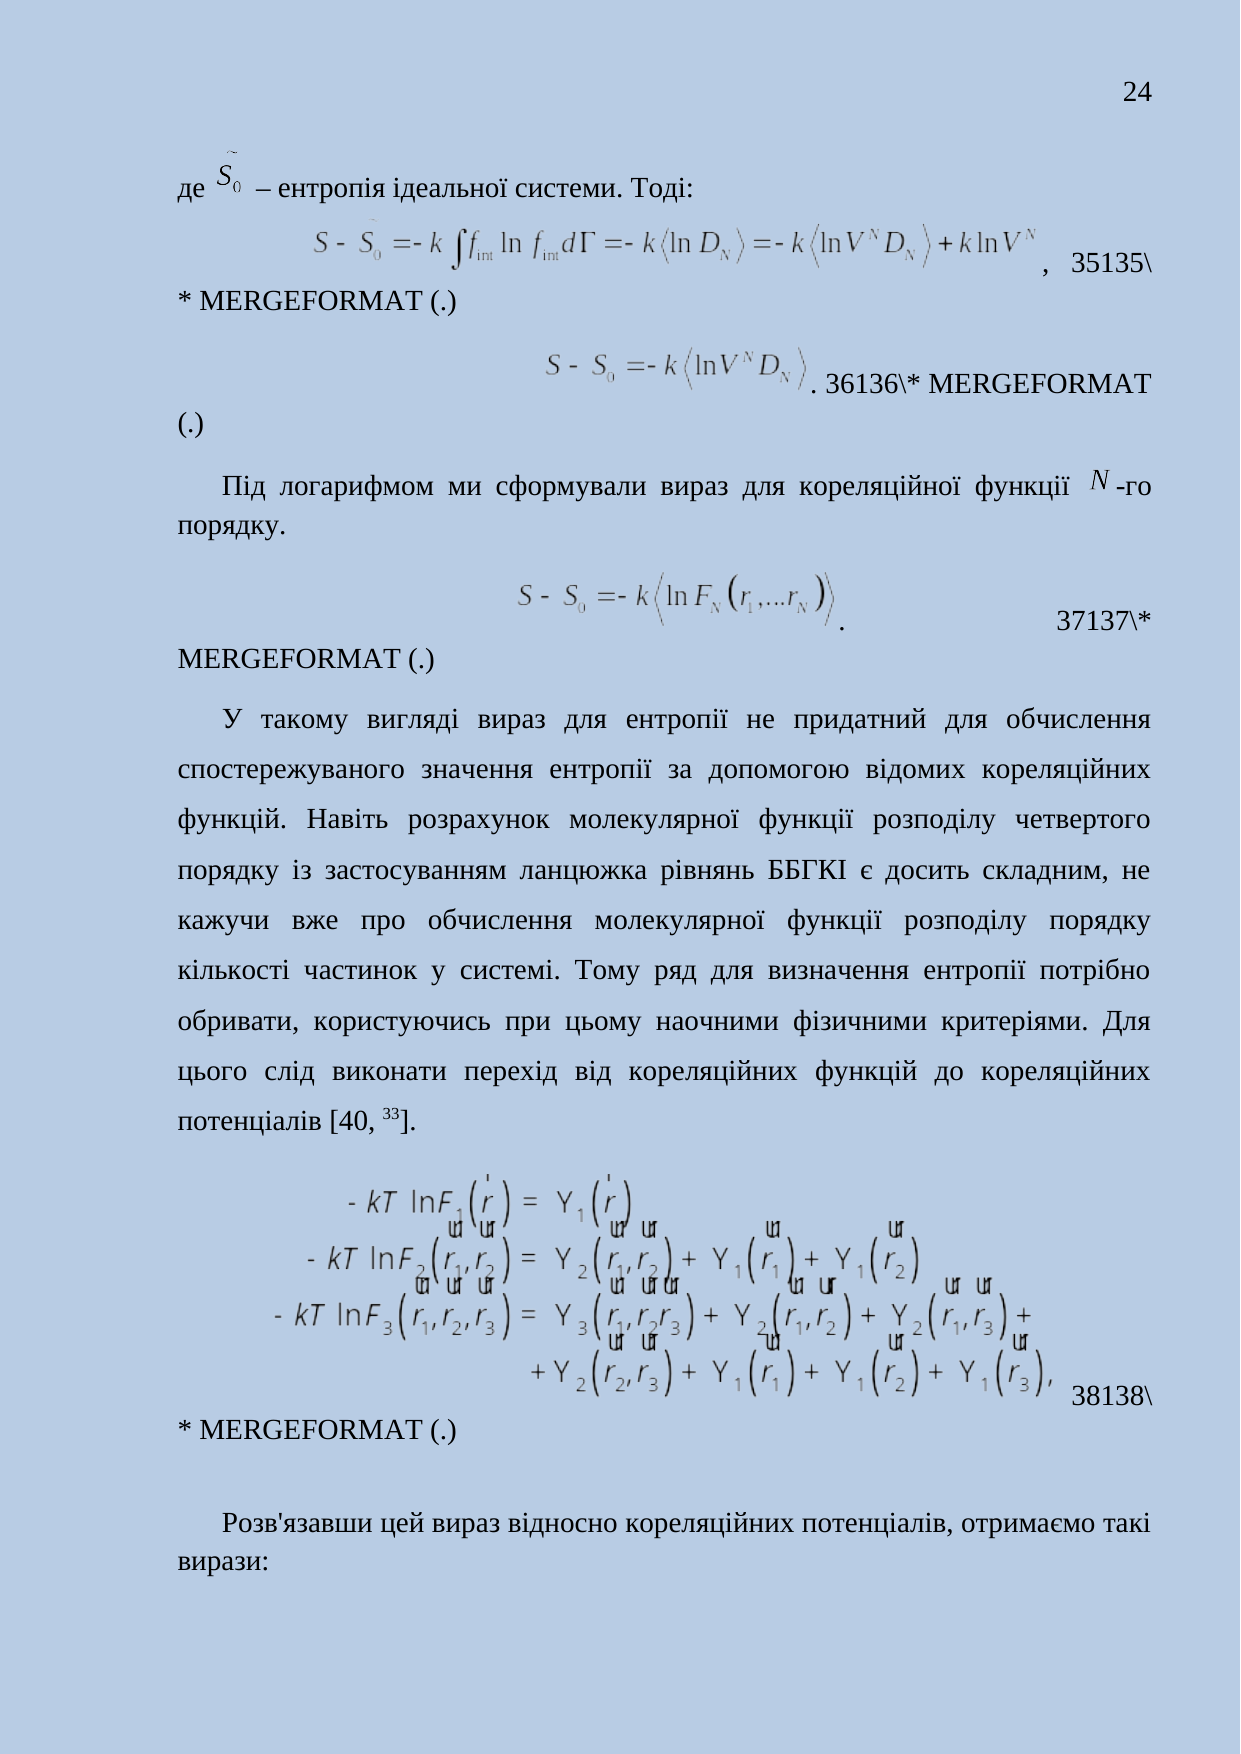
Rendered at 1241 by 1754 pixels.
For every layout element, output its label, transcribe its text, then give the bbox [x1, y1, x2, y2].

text Під логарифмом ми сформували вираз для кореляційної функції -го порядку. [177, 464, 1152, 541]
text . [177, 566, 1152, 675]
text , [177, 208, 1152, 317]
text . [177, 343, 1152, 439]
text У такому вигляді вираз для ентропії не придатний для обчислення спостережуваного значення ентропії за допомогою відомих кореляційних функцій. Навіть розрахунок молекулярної функції розподілу четвертого порядку із застосуванням ланцюжка рівнянь ББГКІ є досить складним, не кажучи вже про обчислення молекулярної функції розподілу порядку кількості частинок у системі. Тому ряд для визначення ентропії потрібно обривати, користуючись при цьому наочними фізичними критеріями. Для цього слід виконати перехід від кореляційних функцій до кореляційних потенціалів [40, ]. [177, 701, 1152, 1137]
text де – ентропія ідеальної системи. Тоді: [177, 141, 1152, 203]
text Розв'язавши цей вираз відносно кореляційних потенціалів, отримаємо такі вирази: [177, 1505, 1152, 1577]
